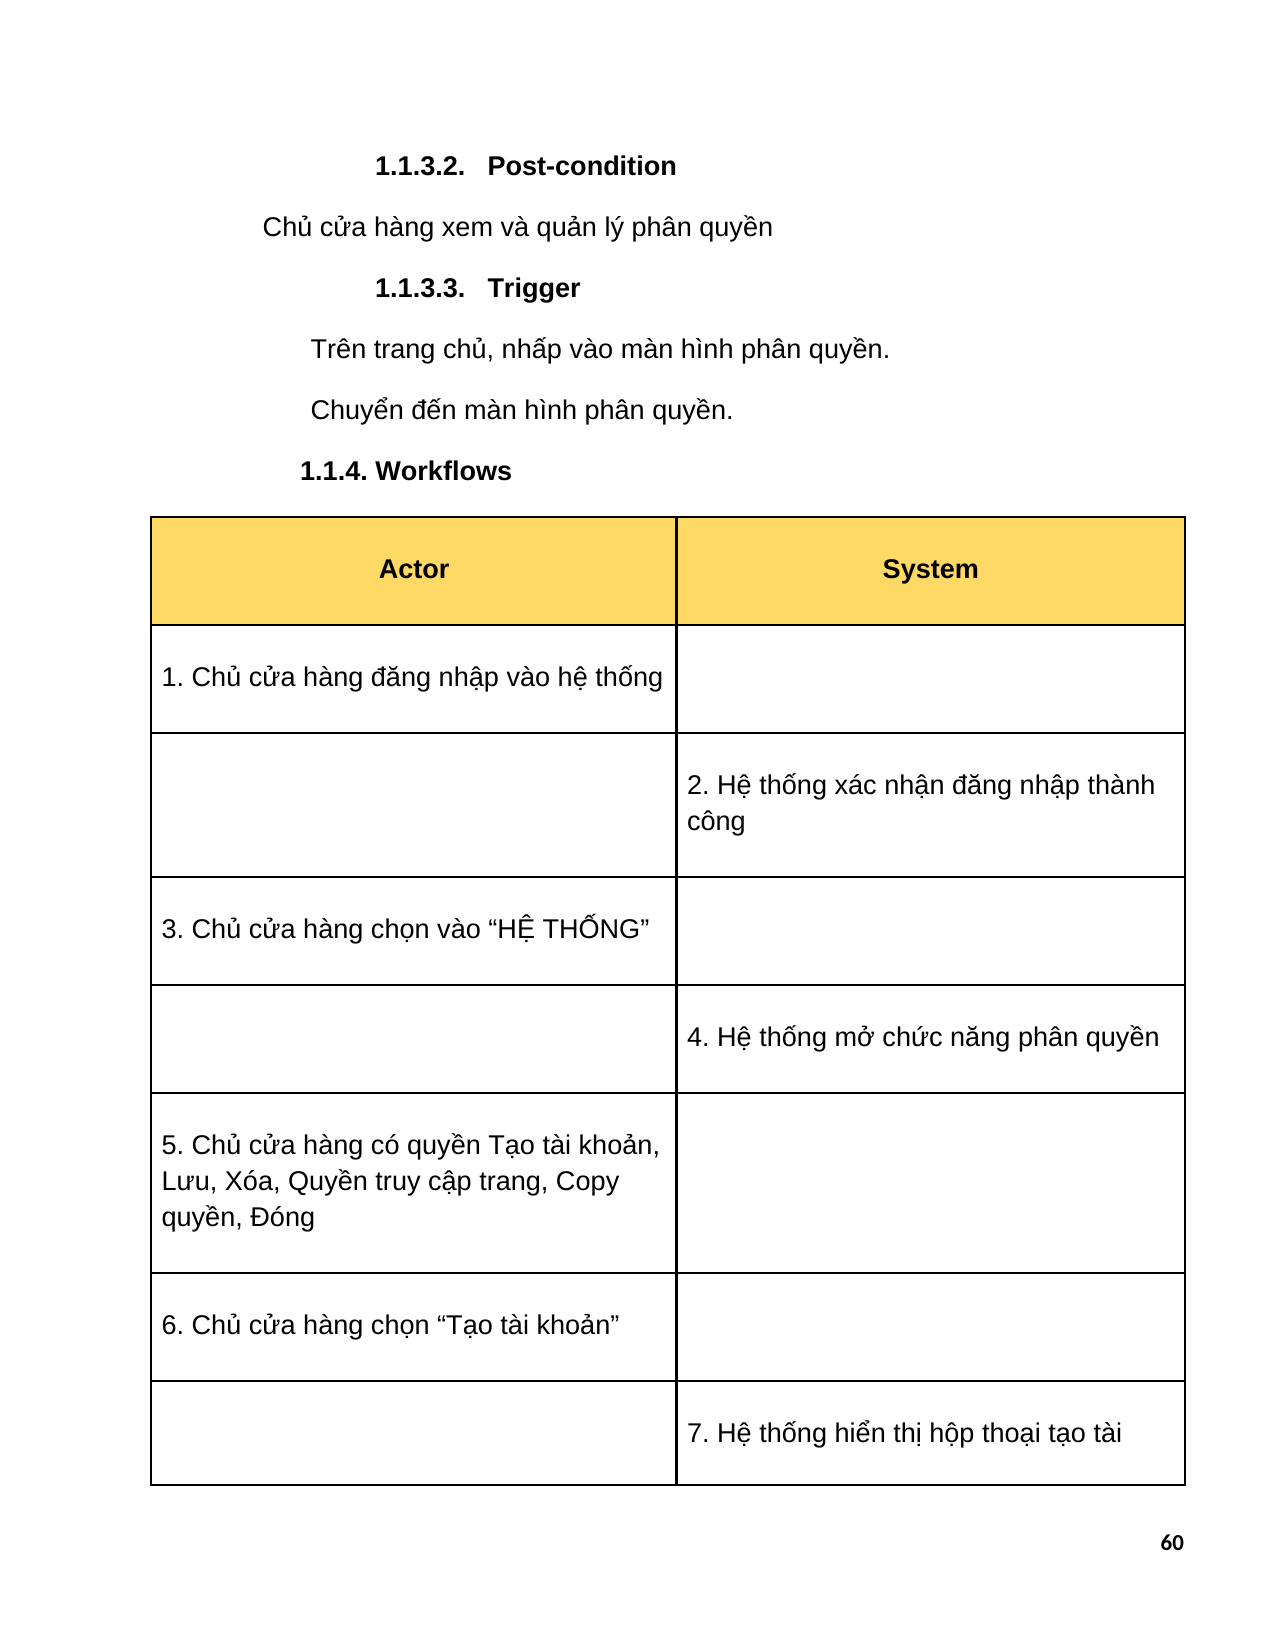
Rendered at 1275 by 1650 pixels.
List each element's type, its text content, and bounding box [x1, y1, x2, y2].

table_cell 3. Chủ cửa hàng chọn vào “HỆ THỐNG” [152, 878, 675, 984]
table_cell 5. Chủ cửa hàng có quyền Tạo tài khoản, Lưu, Xóa, Quyền truy cập trang, Copy quyền, Đóng [152, 1094, 675, 1272]
table_cell [678, 878, 1184, 984]
text Chuyển đến màn hình phân quyền. [262, 394, 1183, 425]
text 1.1.3.3. Trigger [375, 272, 1183, 303]
table_header Actor [152, 518, 675, 624]
text 1.1.3.2. Post-condition [375, 150, 1183, 181]
table_cell [678, 1094, 1184, 1272]
table_cell [678, 626, 1184, 732]
table_cell 6. Chủ cửa hàng chọn “Tạo tài khoản” [152, 1274, 675, 1379]
table_cell [152, 734, 675, 876]
table_cell [152, 986, 675, 1092]
table_cell [152, 1382, 675, 1484]
text Trên trang chủ, nhấp vào màn hình phân quyền. [262, 333, 1183, 364]
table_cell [678, 1382, 1184, 1484]
table_cell 1. Chủ cửa hàng đăng nhập vào hệ thống [152, 626, 675, 732]
text 1.1.4. Workflows [300, 455, 1183, 486]
table_cell 2. Hệ thống xác nhận đăng nhập thành công [678, 734, 1184, 876]
table_cell 4. Hệ thống mở chức năng phân quyền [678, 986, 1184, 1092]
table_header System [678, 518, 1184, 624]
table_cell [678, 1274, 1184, 1379]
